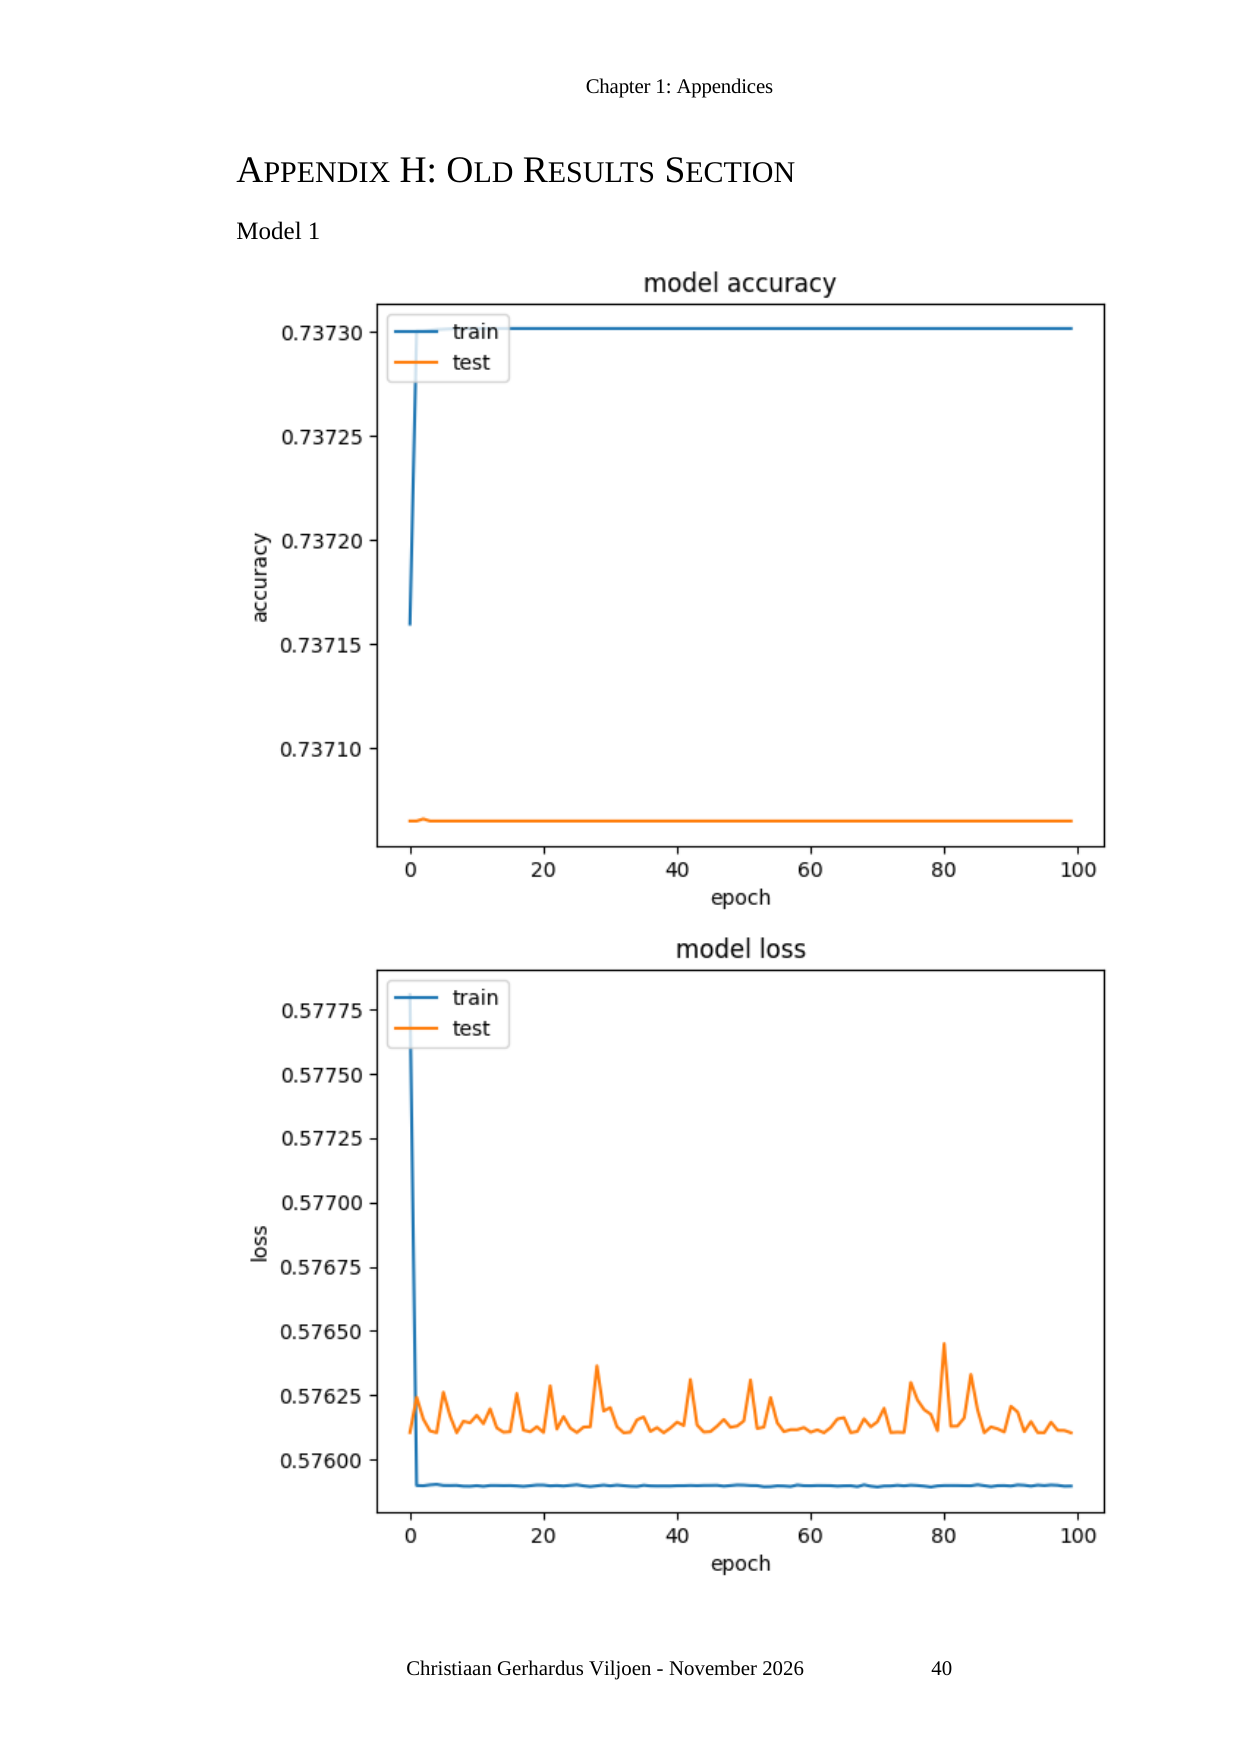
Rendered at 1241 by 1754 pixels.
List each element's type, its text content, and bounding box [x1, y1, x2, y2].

subtitle Appendix H: Old Results Section [236, 148, 1122, 191]
picture [236, 257, 1123, 1590]
subtitle Model 1 [236, 216, 1122, 245]
